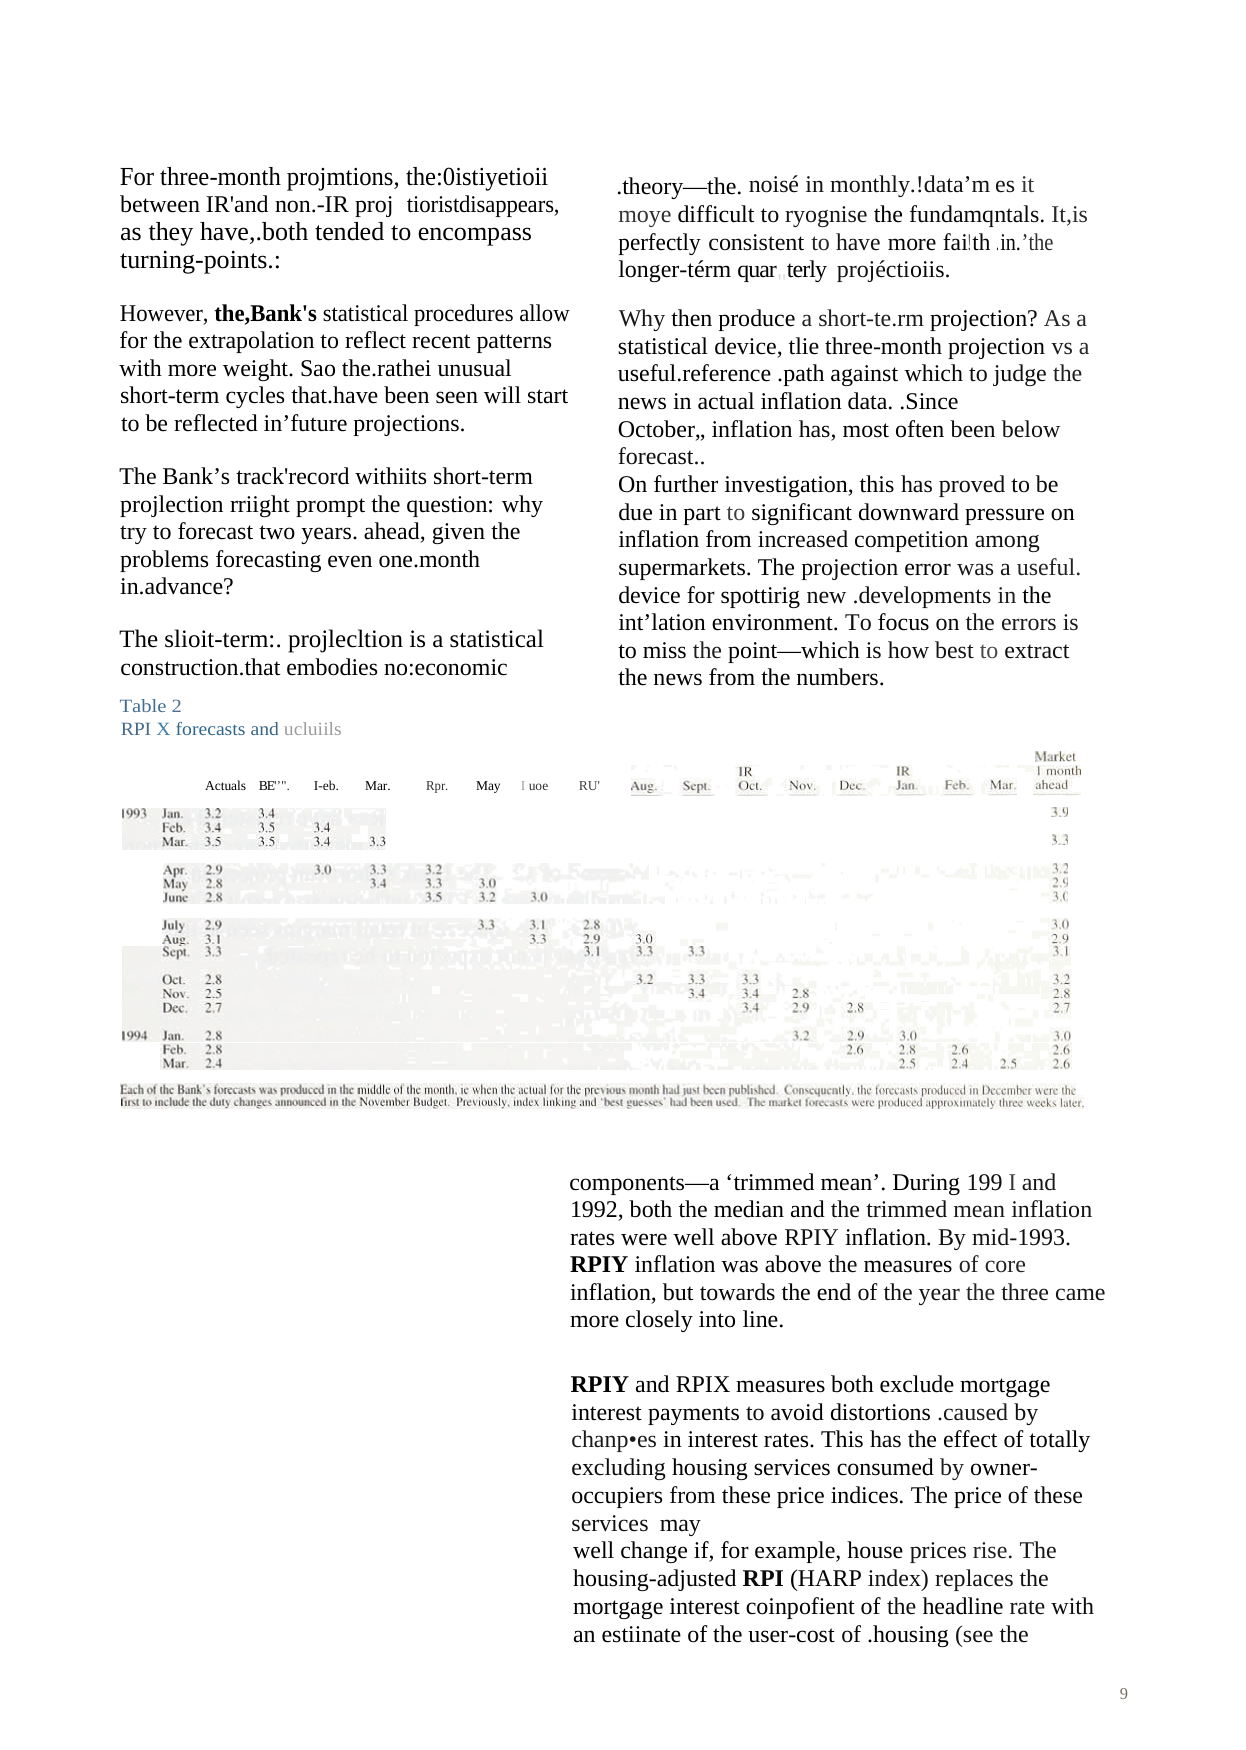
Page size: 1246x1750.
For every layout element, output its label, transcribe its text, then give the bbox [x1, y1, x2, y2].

text 9 [108, 1684, 1128, 1703]
picture [631, 765, 1081, 778]
picture [160, 1043, 1072, 1070]
text However, the,Bank's statistical procedures allow for the extrapolation to reflect recent patterns with more weight. Sao the.rathei unusual [119, 299, 585, 382]
picture [1051, 807, 1068, 817]
text For three-month projmtions, the:0istiyetioii between IR'and non.-IR proj tioristdisappears, as they have,.both tended to encompass [119, 162, 565, 246]
text Why then produce a short-te.rm projection? As a statistical device, tlie three-month projection vs a useful.reference .path against which to judge the news in actual inflation data. .Since October„ inflation has, most often been below forecast.. [618, 304, 1093, 470]
picture [122, 918, 1071, 1042]
text Table 2 [119, 695, 585, 716]
subtitle The slioit-term:. projlecltion is a statistical [119, 625, 585, 653]
picture [120, 1083, 1084, 1109]
text The Bank’s track'record withiits short-term projlection rriight prompt the question: why try to forecast two years. ahead, given the problems forecasting even one.month in.advance? [119, 462, 571, 600]
text On further investigation, this has proved to be due in part to significant downward pressure on inflation from increased competition among supermarkets. The projection error was a useful. device for spottirig new .developments in the int’lation environment. To focus on the errors is to miss the point—which is how best to extract the news from the numbers. [618, 470, 1091, 691]
text RPI X forecasts and ucluiils [121, 718, 585, 739]
picture [1035, 751, 1076, 762]
text components—a ‘trimmed mean’. During 199 I and 1992, both the median and the trimmed mean inflation rates were well above RPIY inflation. By mid-1993. RPIY inflation was above the measures of core inflation, but towards the end of the year the three came more closely into line. [569, 1167, 1110, 1333]
text Actuals BE'’". I-eb. Mar. Rpr. May I uoe RU' [205, 778, 1139, 793]
text .theory—the. noisé in monthly.!data’m es it moye difficult to ryognise the fundamqntals. It,is perfectly consistent to have more fai!th .in.’the longer-térm quar"terly projéctioiis. [616, 170, 1093, 296]
picture [1052, 834, 1068, 845]
text RPIY and RPIX measures both exclude mortgage interest payments to avoid distortions .caused by chanp•es in interest rates. This has the effect of totally excluding housing services consumed by owner-occupiers from these price indices. The price of these services may [570, 1370, 1120, 1536]
subtitle turning-points.: [120, 246, 585, 274]
text short-term cycles that.have been seen will start to be reflected in’future projections. [120, 382, 571, 437]
text construction.that embodies no:economic [120, 653, 585, 681]
picture [163, 863, 1068, 904]
picture [122, 808, 386, 850]
text well change if, for example, house prices rise. The housing-adjusted RPI (HARP index) replaces the mortgage interest coinpofient of the headline rate with an estiinate of the user-cost of .housing (see the [573, 1537, 1096, 1648]
